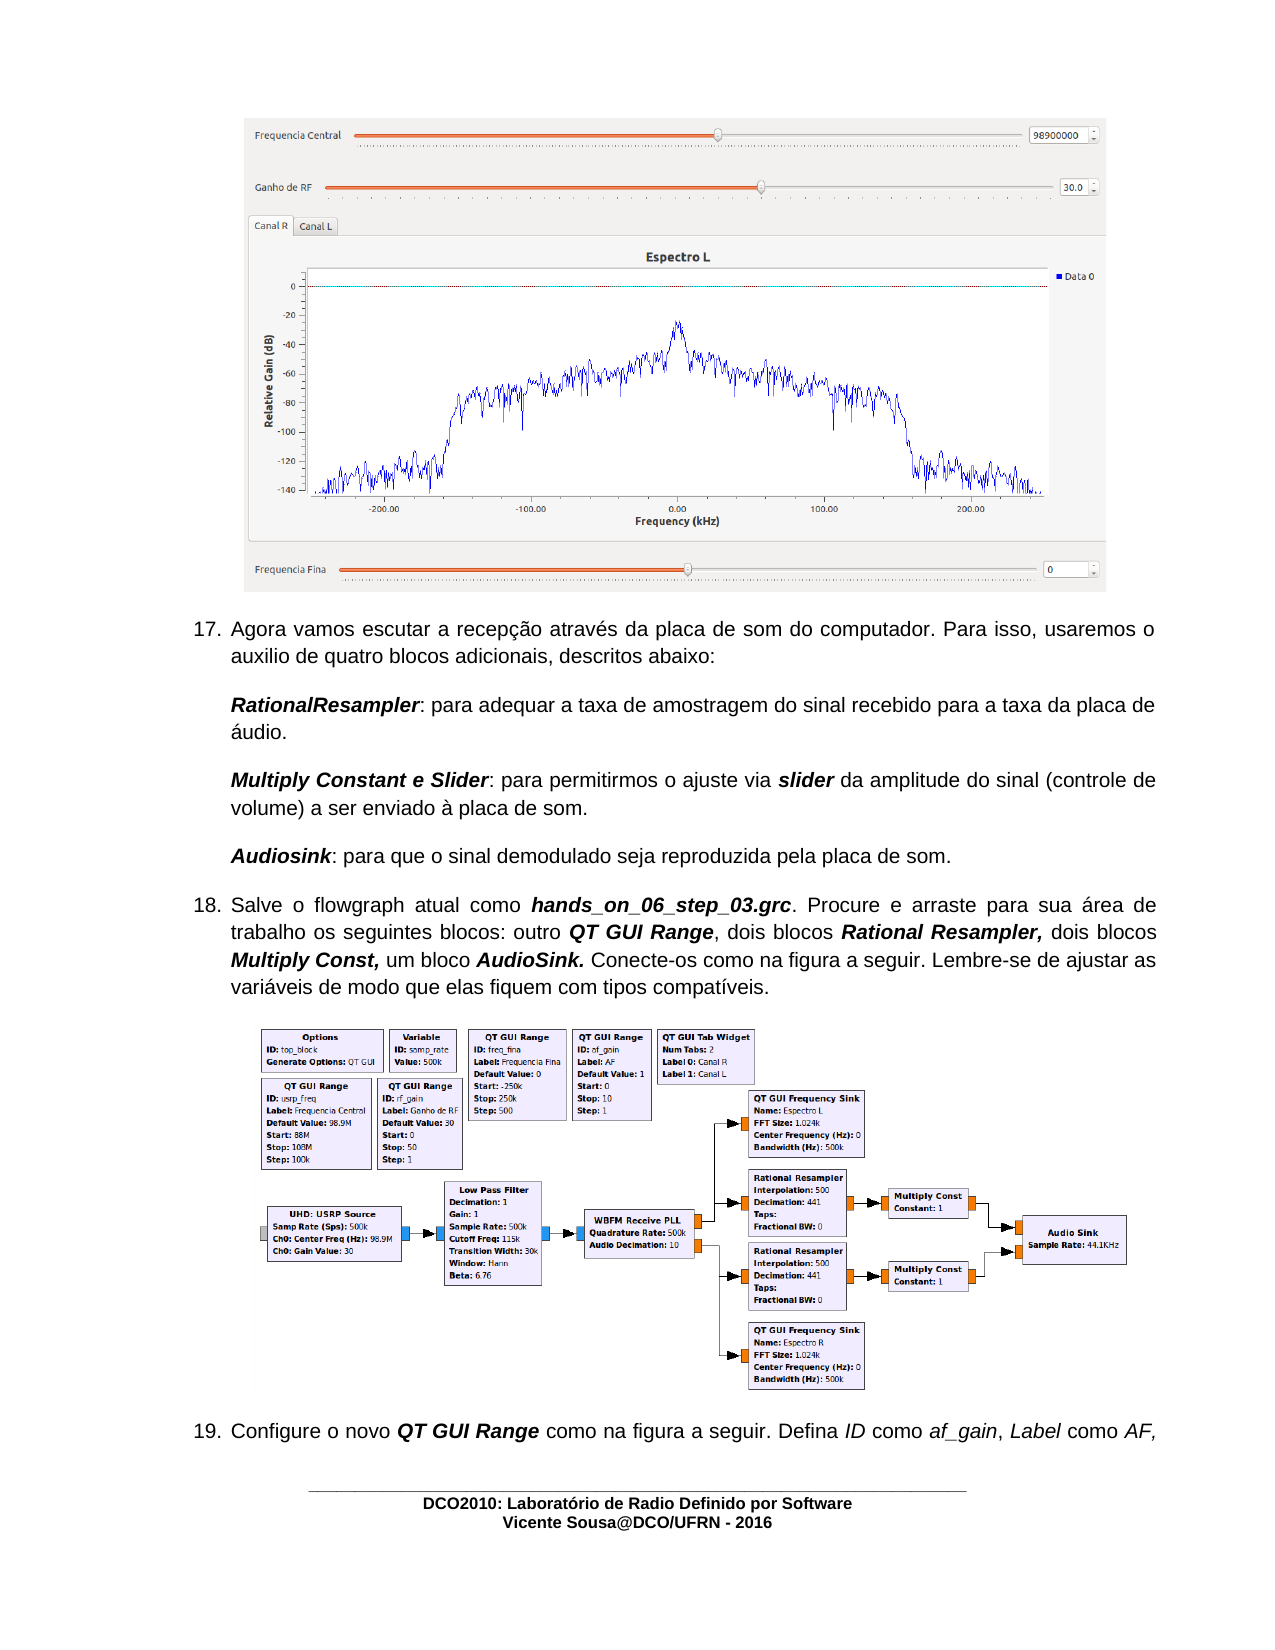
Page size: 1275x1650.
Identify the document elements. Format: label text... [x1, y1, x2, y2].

list Salve o flowgraph atual como hands_on_06_step_03.grc. Procure e arraste para sua área de trabalho os seguintes blocos: outro QT GUI Range, dois blocos Rational Resampler, dois blocos Multiply Const, um bloco AudioSink. Conecte-os como na figura a seguir. Lembre-se de ajustar as variáveis de modo que elas fiquem com tipos compatíveis. [193, 892, 1157, 999]
list RationalResampler: para adequar a taxa de amostragem do sinal recebido para a taxa da placa de áudio. [231, 692, 1157, 744]
list Audiosink: para que o sinal demodulado seja reproduzida pela placa de som. [231, 844, 1157, 868]
list Agora vamos escutar a recepção através da placa de som do computador. Para isso, usaremos o auxilio de quatro blocos adicionais, descritos abaixo: [193, 617, 1157, 668]
picture [243, 118, 1107, 592]
table_header [191, 118, 1159, 617]
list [193, 1419, 1157, 1443]
list Multiply Constant e Slider: para permitirmos o ajuste via slider da amplitude do sinal (controle de volume) a ser enviado à placa de som. [231, 768, 1157, 820]
picture [254, 1023, 1133, 1394]
